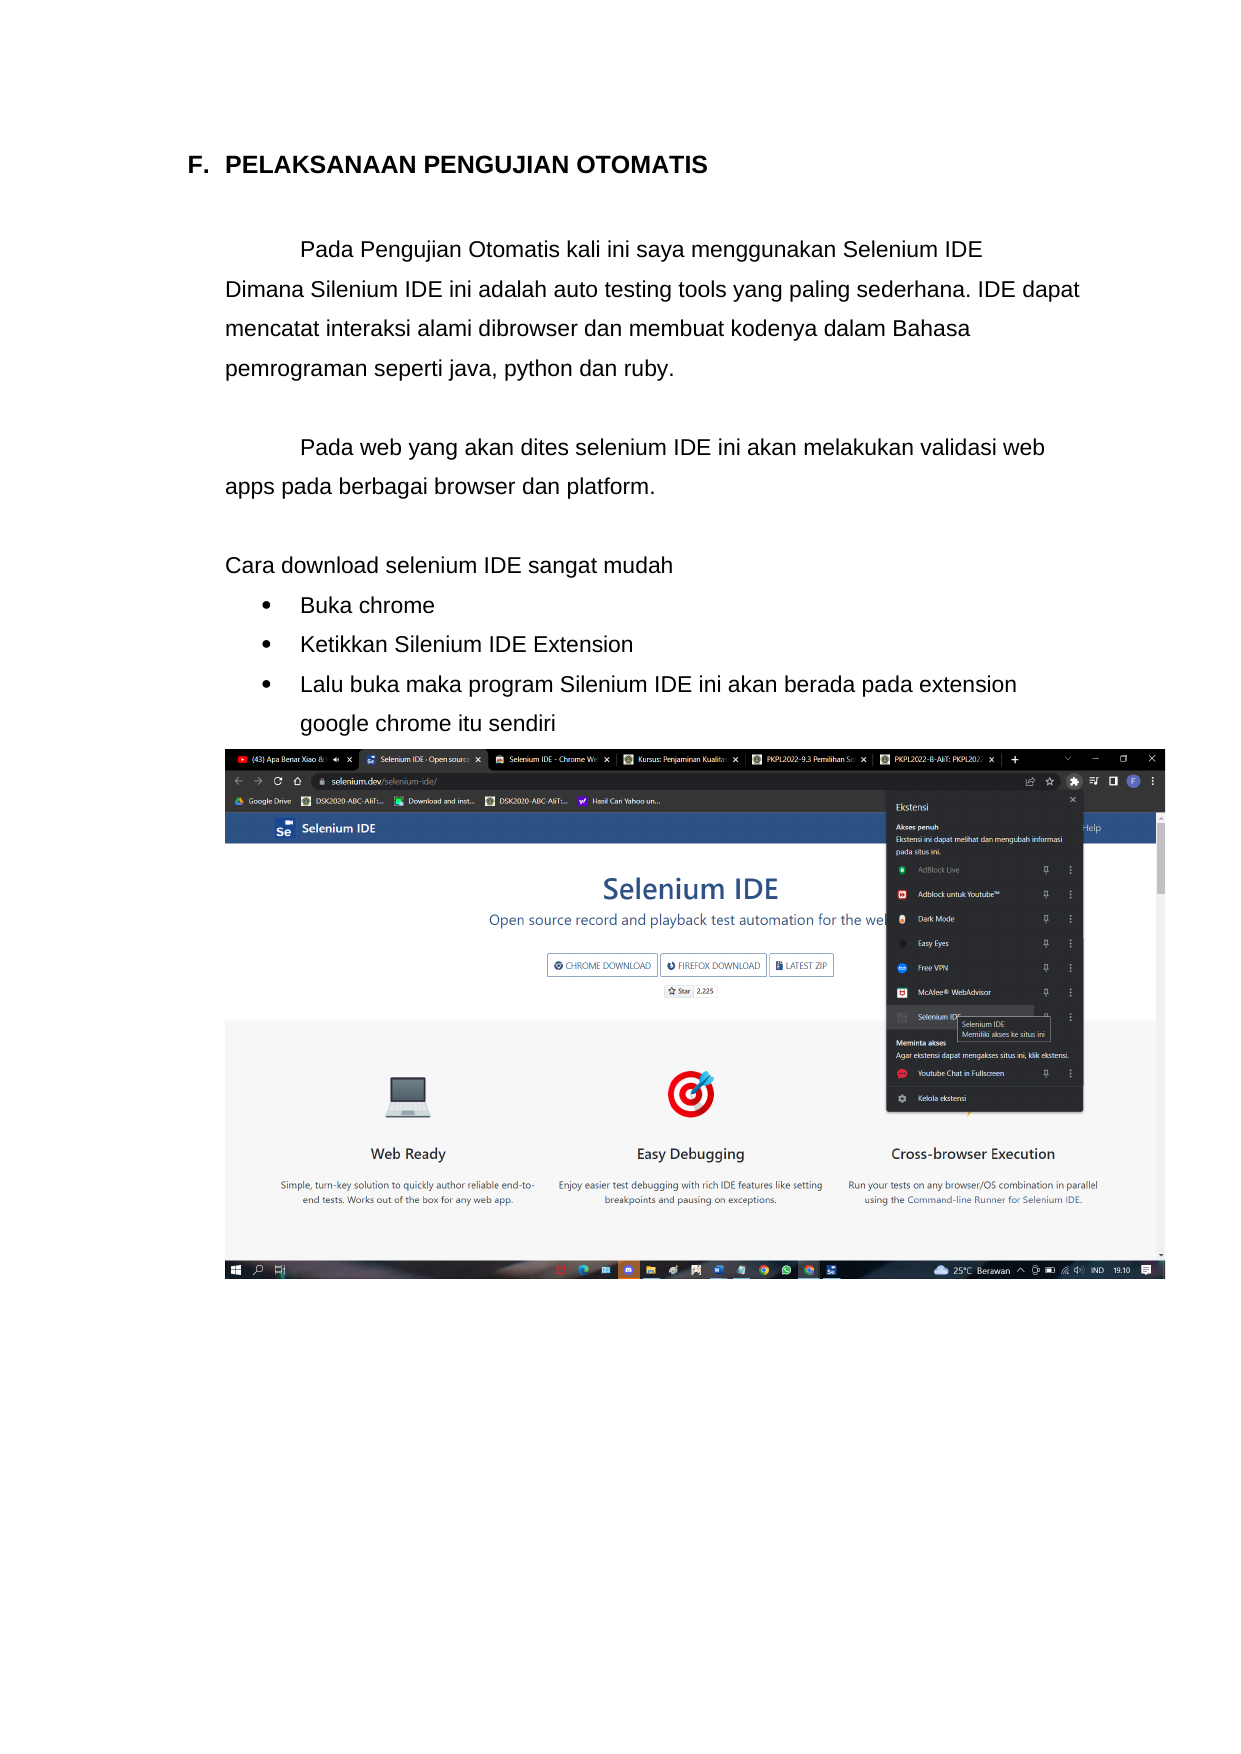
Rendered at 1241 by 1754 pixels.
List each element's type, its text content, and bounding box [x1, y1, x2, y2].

list Dimana Silenium IDE ini adalah auto testing tools yang paling sederhana. IDE dapat mencatat interaksi alami dibrowser dan membuat kodenya dalam Bahasa pemrograman seperti java, python dan ruby. [225, 276, 1090, 381]
list PELAKSANAAN PENGUJIAN OTOMATIS [187, 150, 1090, 179]
list Cara download selenium IDE sangat mudah [225, 552, 1090, 578]
list Pada web yang akan dites selenium IDE ini akan melakukan validasi web apps pada berbagai browser dan platform. [225, 434, 1090, 499]
list Pada Pengujian Otomatis kali ini saya menggunakan Selenium IDE [225, 236, 1090, 263]
list Buka chrome [262, 592, 1090, 618]
list Ketikkan Silenium IDE Extension [262, 631, 1090, 657]
picture [225, 749, 1166, 1279]
list Lalu buka maka program Silenium IDE ini akan berada pada extension google chrome itu sendiri [262, 671, 1090, 736]
